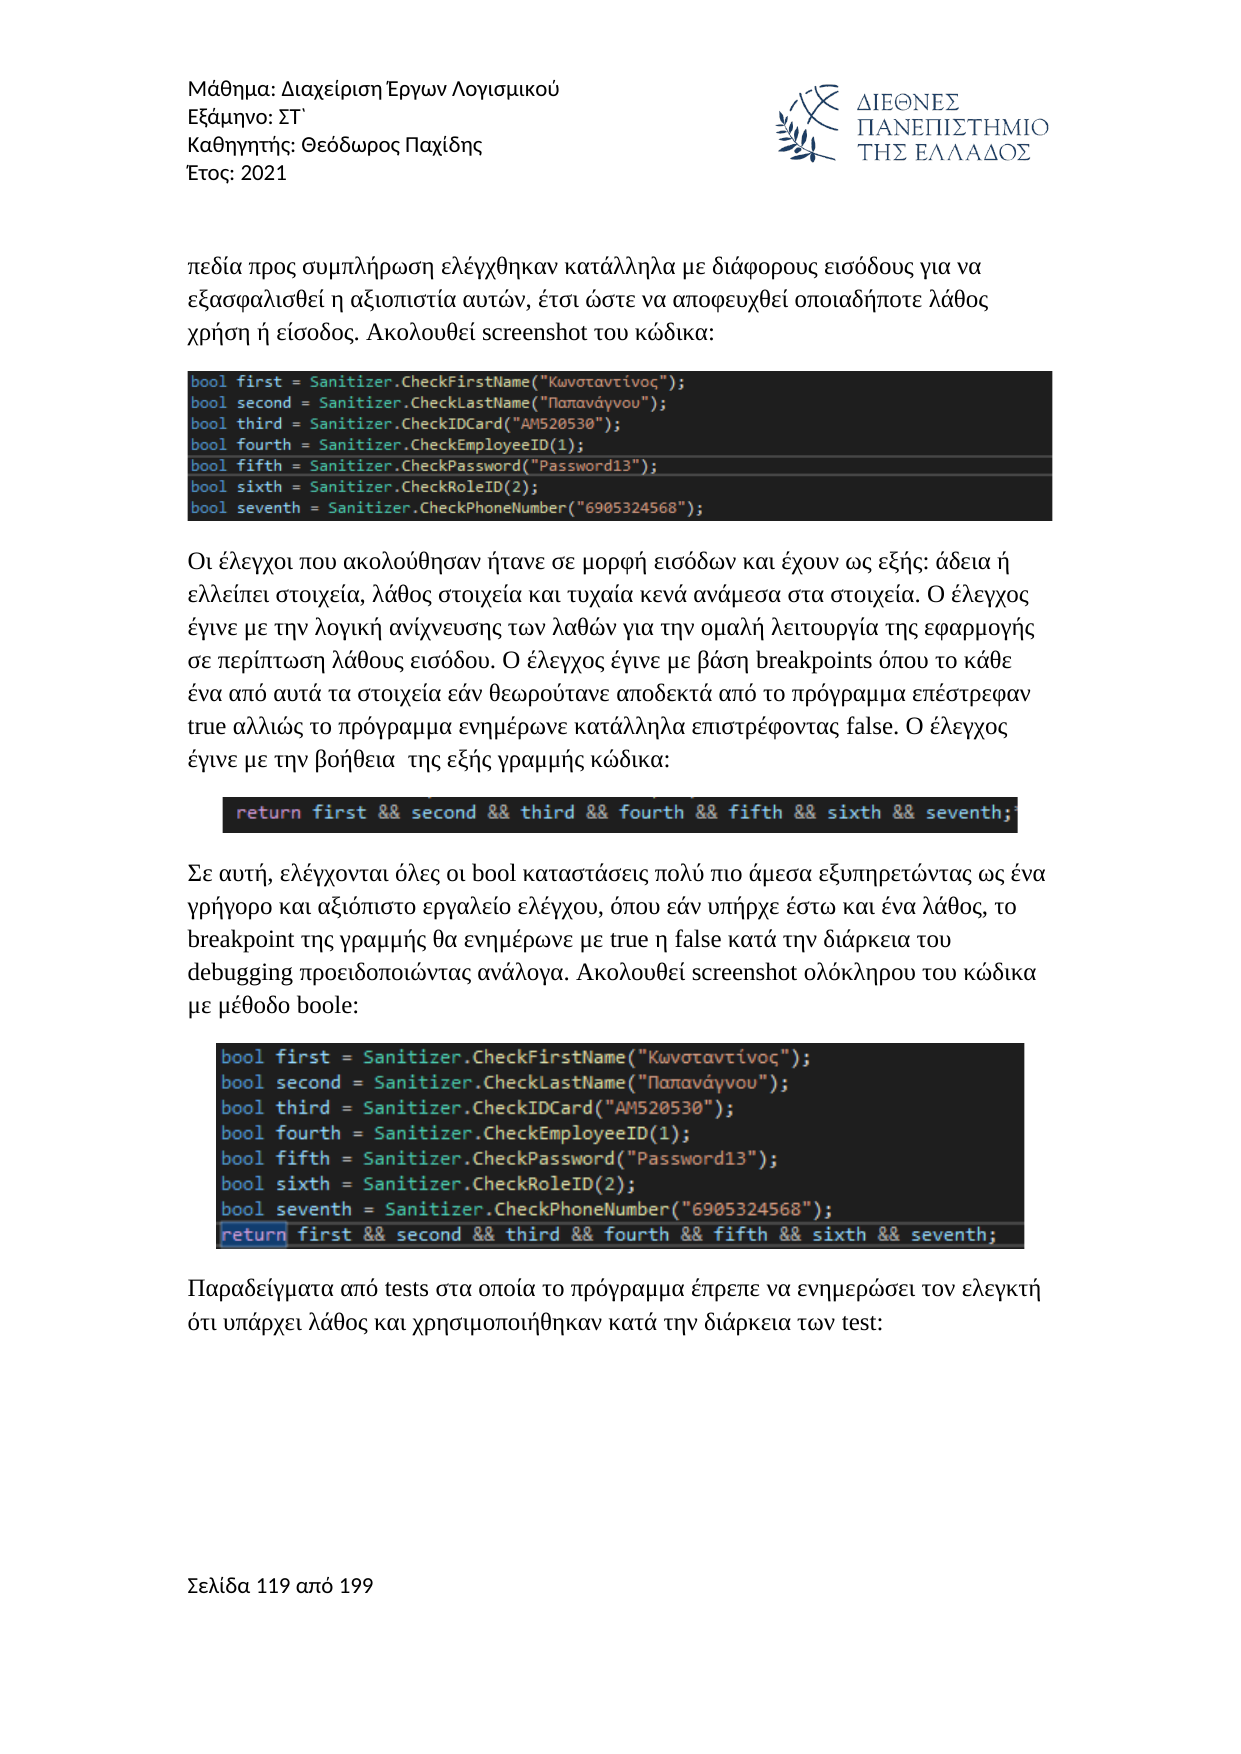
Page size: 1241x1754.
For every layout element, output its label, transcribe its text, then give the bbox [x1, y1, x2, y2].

picture [187, 371, 1053, 521]
text Οι έλεγχοι που ακολούθησαν ήτανε σε μορφή εισόδων και έχουν ως εξής: άδεια ή ελλείπει στοιχεία, λάθος στοιχεία και τυχαία κενά ανάμεσα στα στοιχεία. Ο έλεγχος έγινε με την λογική ανίχνευσης των λαθών για την ομαλή λειτουργία της εφαρμογής σε περίπτωση λάθους εισόδου. Ο έλεγχος έγινε με βάση breakpoints όπου το κάθε ένα από αυτά τα στοιχεία εάν θεωρούτανε αποδεκτά από το πρόγραμμα επέστρεφαν true αλλιώς το πρόγραμμα ενημέρωνε κατάλληλα επιστρέφοντας false. Ο έλεγχος έγινε με την βοήθεια της εξής γραμμής κώδικα: [187, 546, 1053, 773]
text Παραδείγματα από tests στα οποία το πρόγραμμα έπρεπε να ενημερώσει τον ελεγκτή ότι υπάρχει λάθος και χρησιμοποιήθηκαν κατά την διάρκεια των test: [187, 1273, 1053, 1335]
picture [752, 73, 1073, 174]
picture [222, 797, 1018, 833]
text Σε αυτή, ελέγχονται όλες οι bool καταστάσεις πολύ πιο άμεσα εξυπηρετώντας ως ένα γρήγορο και αξιόπιστο εργαλείο ελέγχου, όπου εάν υπήρχε έστω και ένα λάθος, το breakpoint της γραμμής θα ενημέρωνε με true η false κατά την διάρκεια του debugging προειδοποιώντας ανάλογα. Ακολουθεί screenshot ολόκληρου του κώδικα με μέθοδο boole: [187, 858, 1053, 1019]
picture [216, 1043, 1025, 1249]
